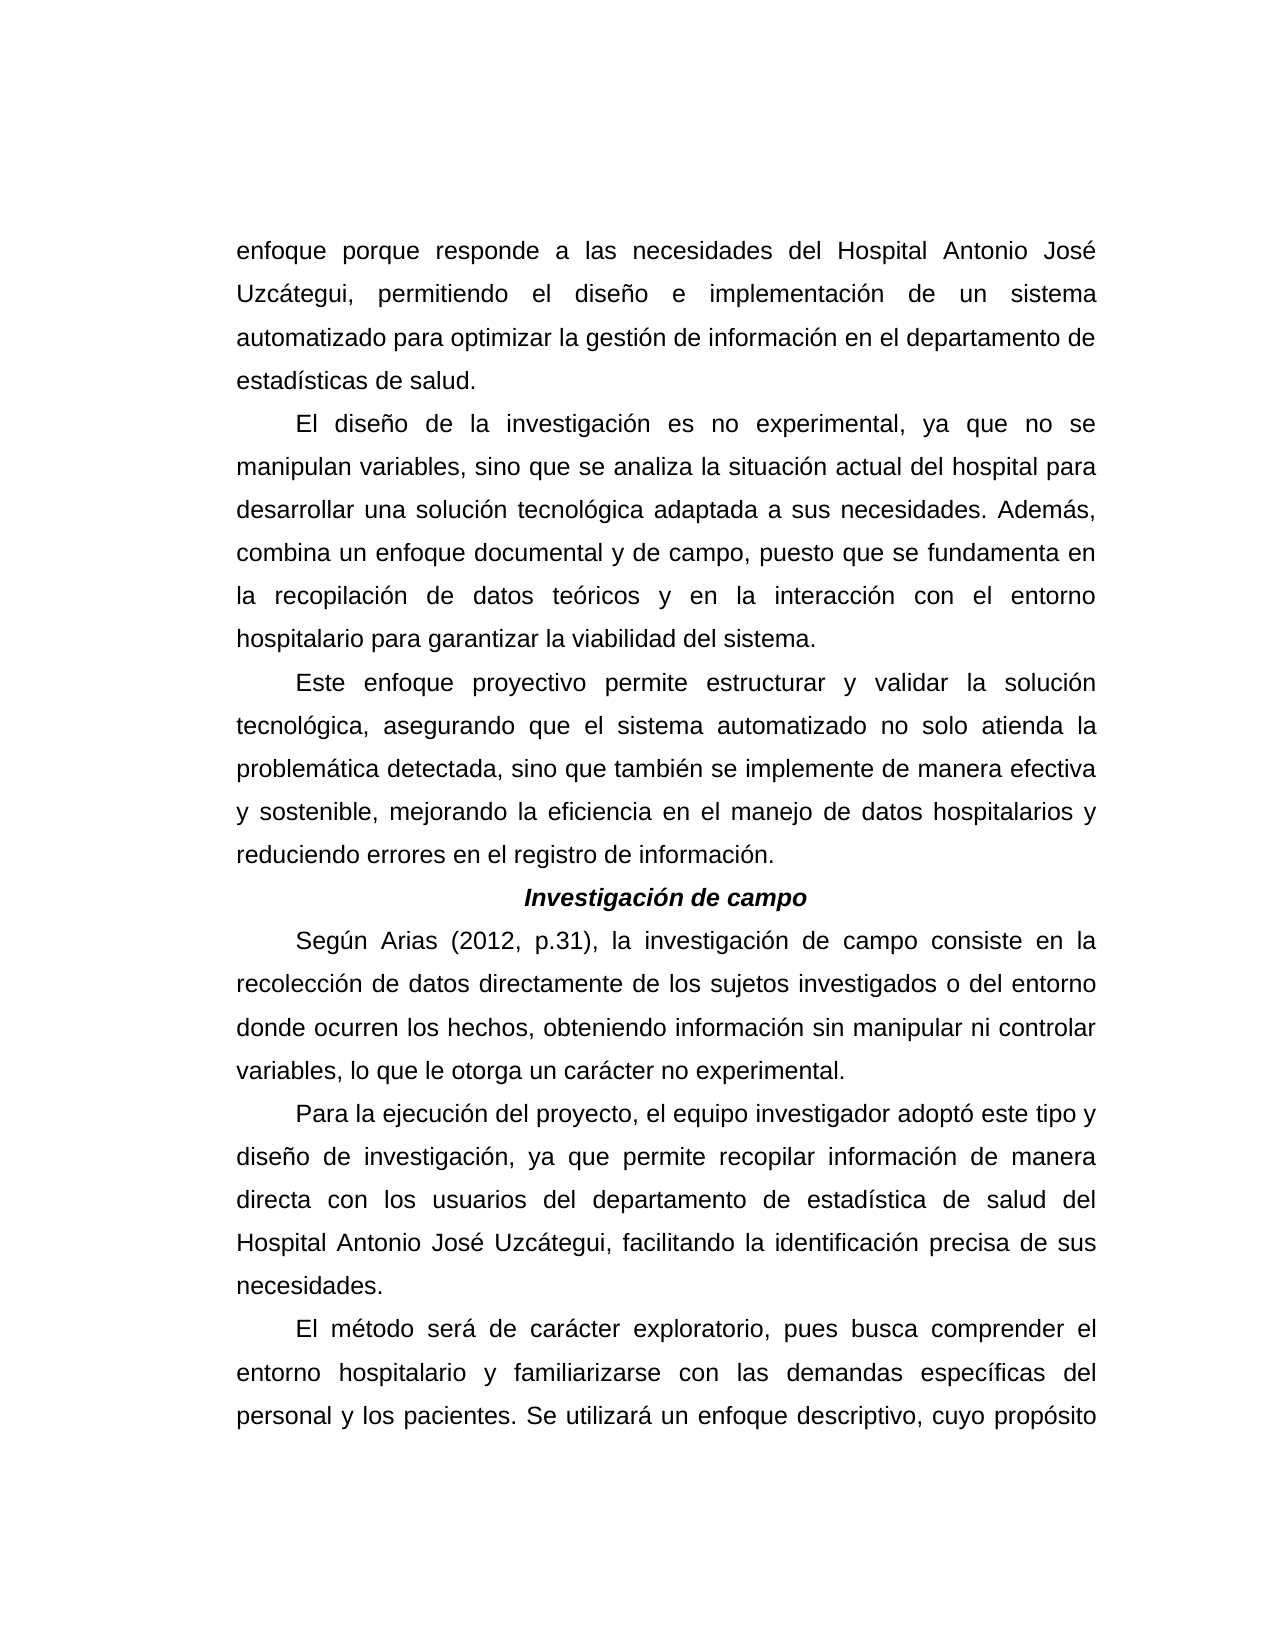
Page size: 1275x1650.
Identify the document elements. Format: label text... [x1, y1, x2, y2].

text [236, 1314, 1098, 1429]
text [236, 236, 1098, 394]
text Según Arias (2012, p.31), la investigación de campo consiste en la recolección de datos directamente de los sujetos investigados o del entorno donde ocurren los hechos, obteniendo información sin manipular ni controlar variables, lo que le otorga un carácter no experimental. [236, 926, 1098, 1084]
subtitle Investigación de campo [236, 883, 1098, 912]
text Este enfoque proyectivo permite estructurar y validar la solución tecnológica, asegurando que el sistema automatizado no solo atienda la problemática detectada, sino que también se implemente de manera efectiva y sostenible, mejorando la eficiencia en el manejo de datos hospitalarios y reduciendo errores en el registro de información. [236, 667, 1098, 869]
text El diseño de la investigación es no experimental, ya que no se manipulan variables, sino que se analiza la situación actual del hospital para desarrollar una solución tecnológica adaptada a sus necesidades. Además, combina un enfoque documental y de campo, puesto que se fundamenta en la recopilación de datos teóricos y en la interacción con el entorno hospitalario para garantizar la viabilidad del sistema. [236, 409, 1098, 653]
text Para la ejecución del proyecto, el equipo investigador adoptó este tipo y diseño de investigación, ya que permite recopilar información de manera directa con los usuarios del departamento de estadística de salud del Hospital Antonio José Uzcátegui, facilitando la identificación precisa de sus necesidades. [236, 1099, 1098, 1300]
